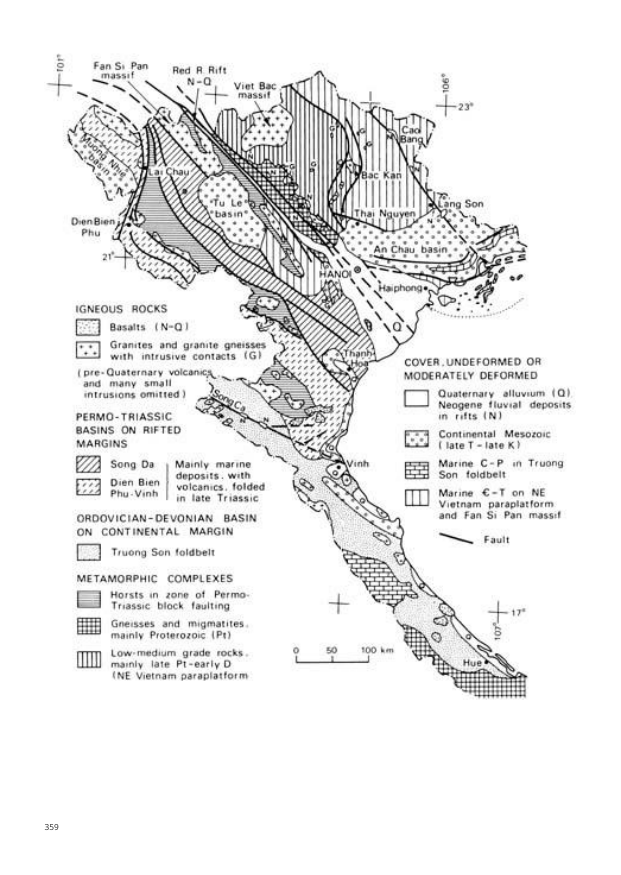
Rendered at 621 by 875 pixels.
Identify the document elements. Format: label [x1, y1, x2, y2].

picture [44, 44, 576, 701]
